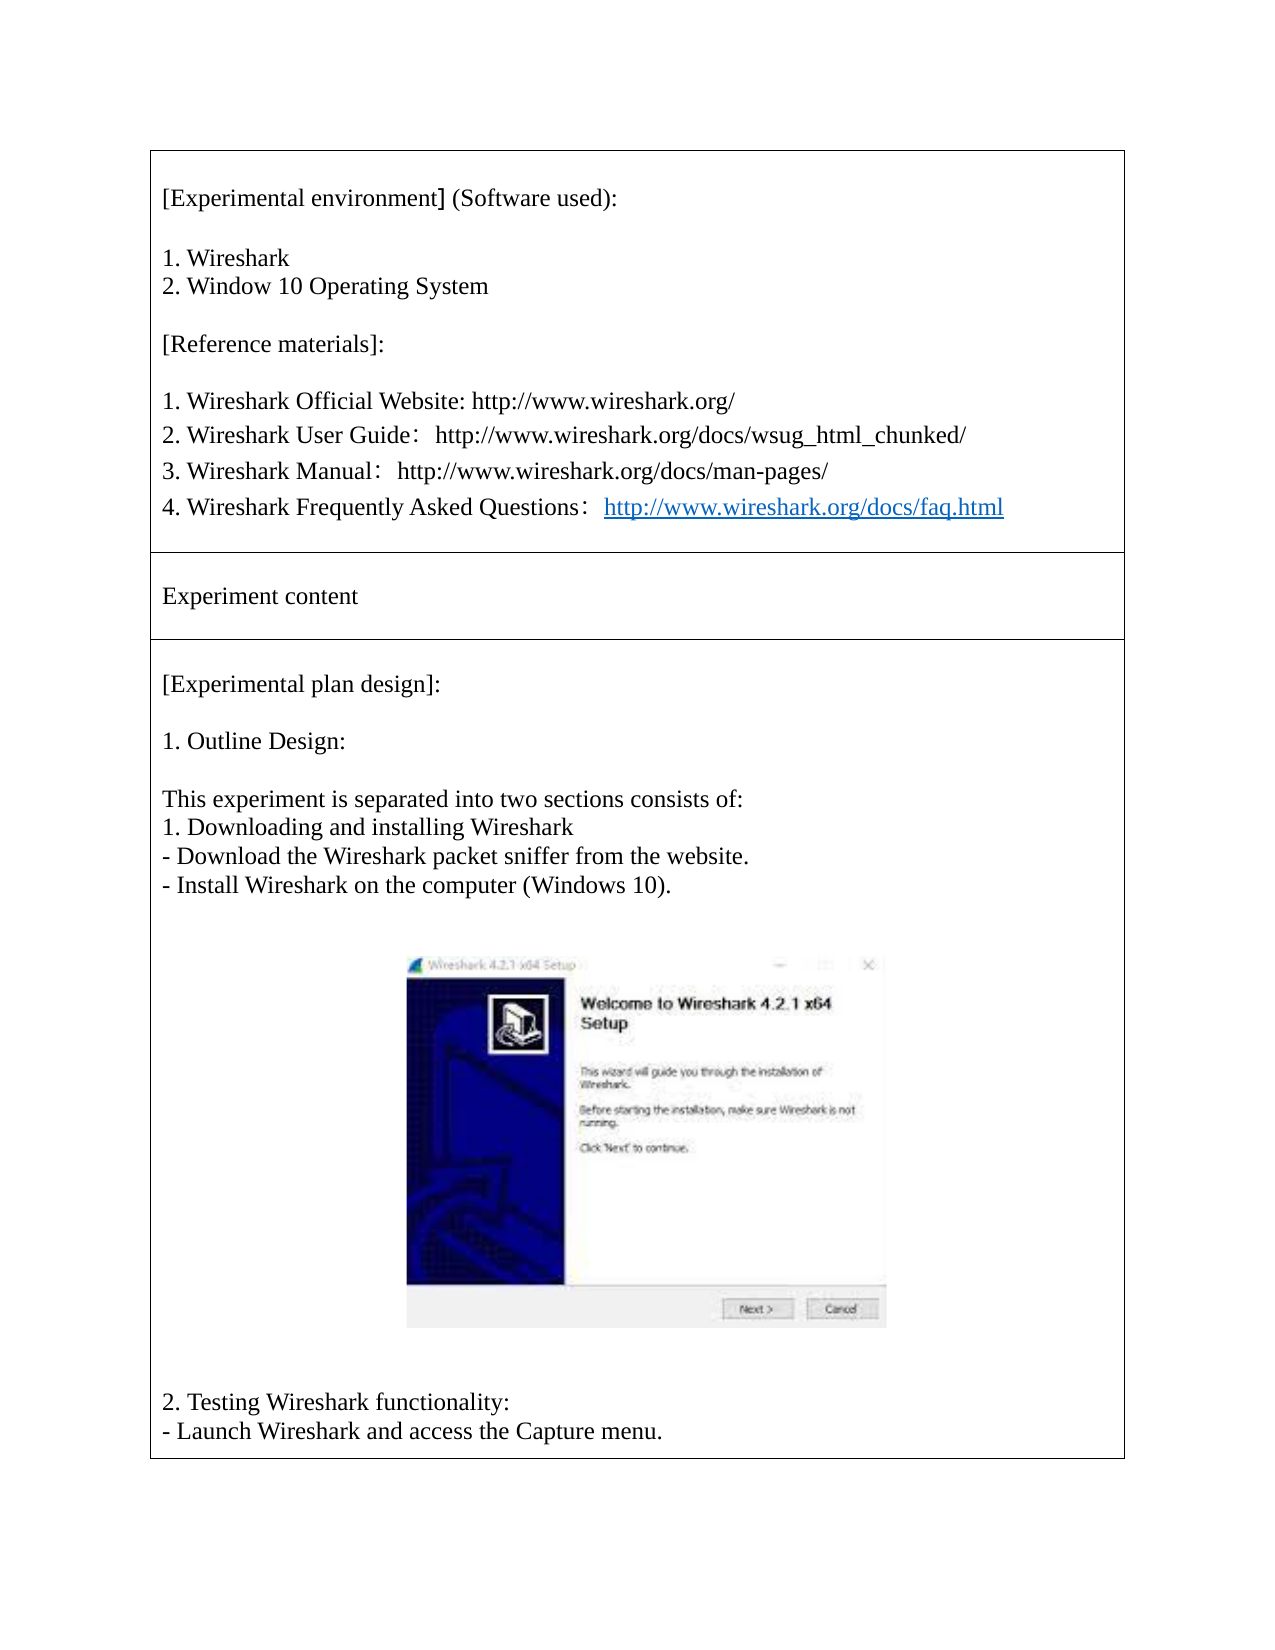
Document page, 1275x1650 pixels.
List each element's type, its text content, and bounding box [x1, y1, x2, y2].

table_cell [151, 640, 1124, 1457]
picture [406, 956, 887, 1328]
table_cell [151, 151, 1124, 552]
table_cell Experiment content [151, 553, 1124, 639]
